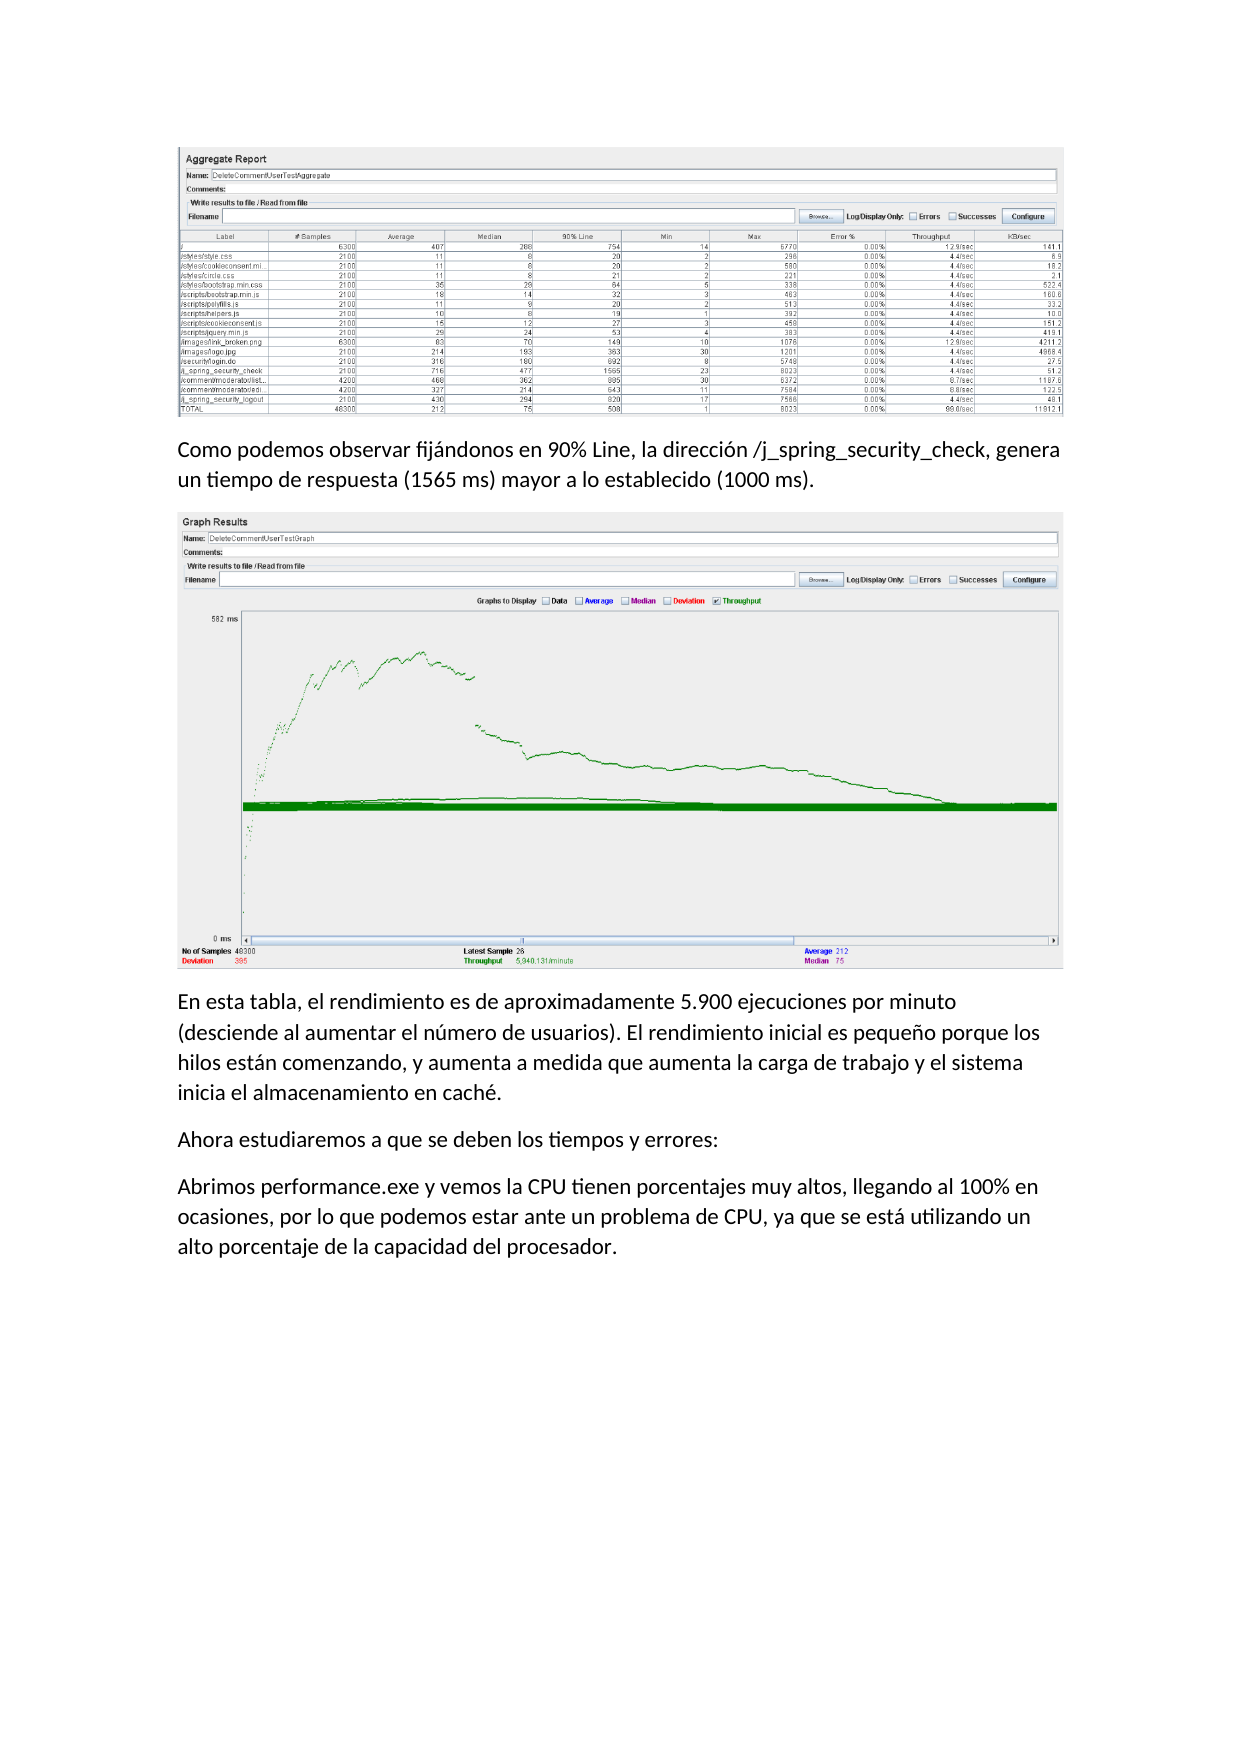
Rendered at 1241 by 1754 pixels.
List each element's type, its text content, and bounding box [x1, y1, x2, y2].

picture [177, 512, 1064, 969]
picture [177, 147, 1064, 417]
text Como podemos observar fijándonos en 90% Line, la dirección /j_spring_security_check, genera un tiempo de respuesta (1565 ms) mayor a lo establecido (1000 ms). [177, 435, 1063, 493]
text Ahora estudiaremos a que se deben los tiempos y errores: [177, 1125, 1063, 1153]
text Abrimos performance.exe y vemos la CPU tienen porcentajes muy altos, llegando al 100% en ocasiones, por lo que podemos estar ante un problema de CPU, ya que se está utilizando un alto porcentaje de la capacidad del procesador. [177, 1172, 1063, 1260]
text En esta tabla, el rendimiento es de aproximadamente 5.900 ejecuciones por minuto (desciende al aumentar el número de usuarios). El rendimiento inicial es pequeño porque los hilos están comenzando, y aumenta a medida que aumenta la carga de trabajo y el sistema inicia el almacenamiento en caché. [177, 987, 1063, 1106]
